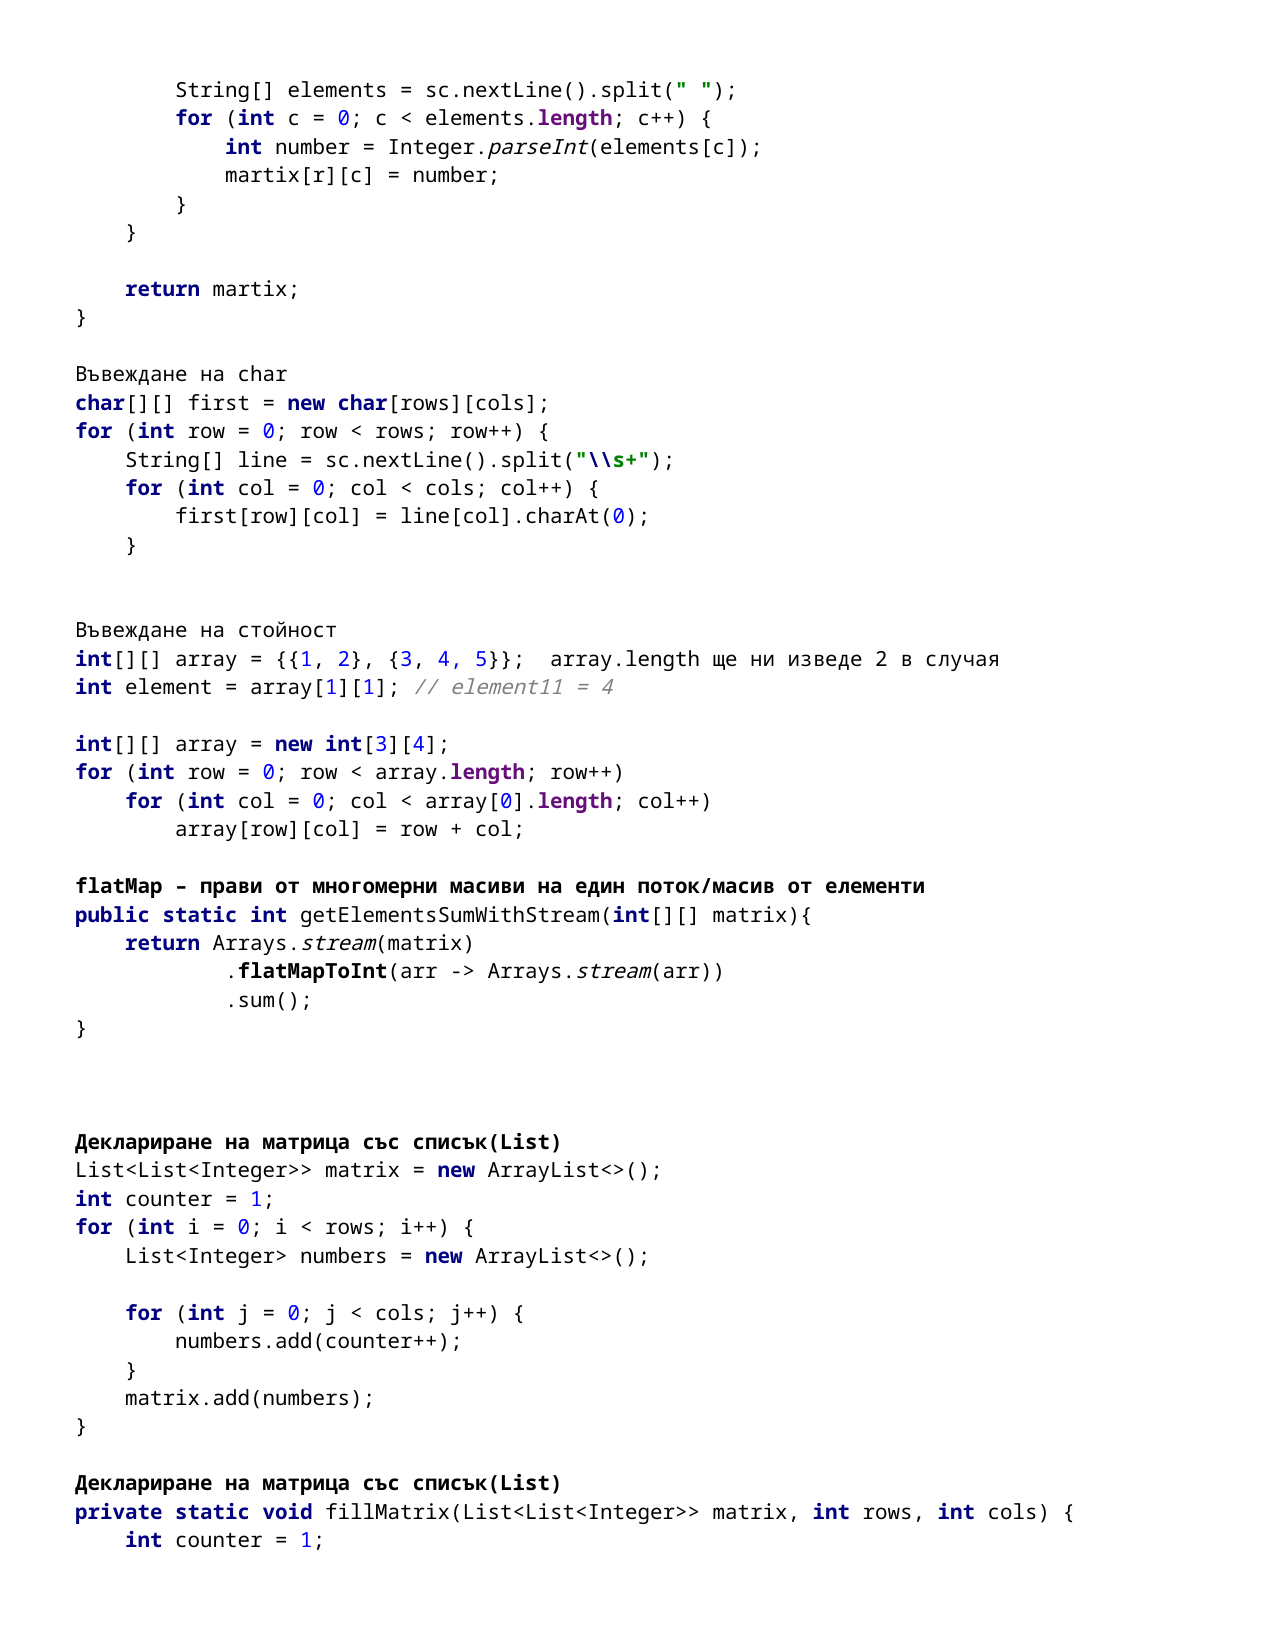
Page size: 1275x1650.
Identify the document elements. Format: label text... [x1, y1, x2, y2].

text char[][] first = new char[rows][cols]; for (int row = 0; row < rows; row++) { String[] line = sc.nextLine().split("\\s+"); for (int col = 0; col < cols; col++) { first[row][col] = line[col].charAt(0); } [75, 388, 1200, 558]
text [75, 1497, 1200, 1554]
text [75, 75, 1200, 331]
text List<List<Integer>> matrix = new ArrayList<>(); int counter = 1; for (int i = 0; i < rows; i++) { List<Integer> numbers = new ArrayList<>(); [75, 1156, 1200, 1269]
text Въвеждане на стойност [75, 615, 1200, 644]
text public static int getElementsSumWithStream(int[][] matrix){ return Arrays.stream(matrix) .flatMapToInt(arr -> Arrays.stream(arr)) .sum(); } [75, 900, 1200, 1042]
text for (int j = 0; j < cols; j++) { numbers.add(counter++); } matrix.add(numbers); } [75, 1269, 1200, 1440]
text int[][] array = new int[3][4]; for (int row = 0; row < array.length; row++) for (int col = 0; col < array[0].length; col++) array[row][col] = row + col; [75, 729, 1200, 843]
text Въвеждане на char [75, 359, 1200, 388]
text flatMap – прави от многомерни масиви на един поток/масив от елементи [75, 871, 1200, 900]
text int[][] array = {{1, 2}, {3, 4, 5}}; array.length ще ни изведе 2 в случая int element = array[1][1]; // element11 = 4 [75, 644, 1200, 701]
text Деклариране на матрица със списък(List) [75, 1468, 1200, 1497]
text Деклариране на матрица със списък(List) [75, 1127, 1200, 1156]
